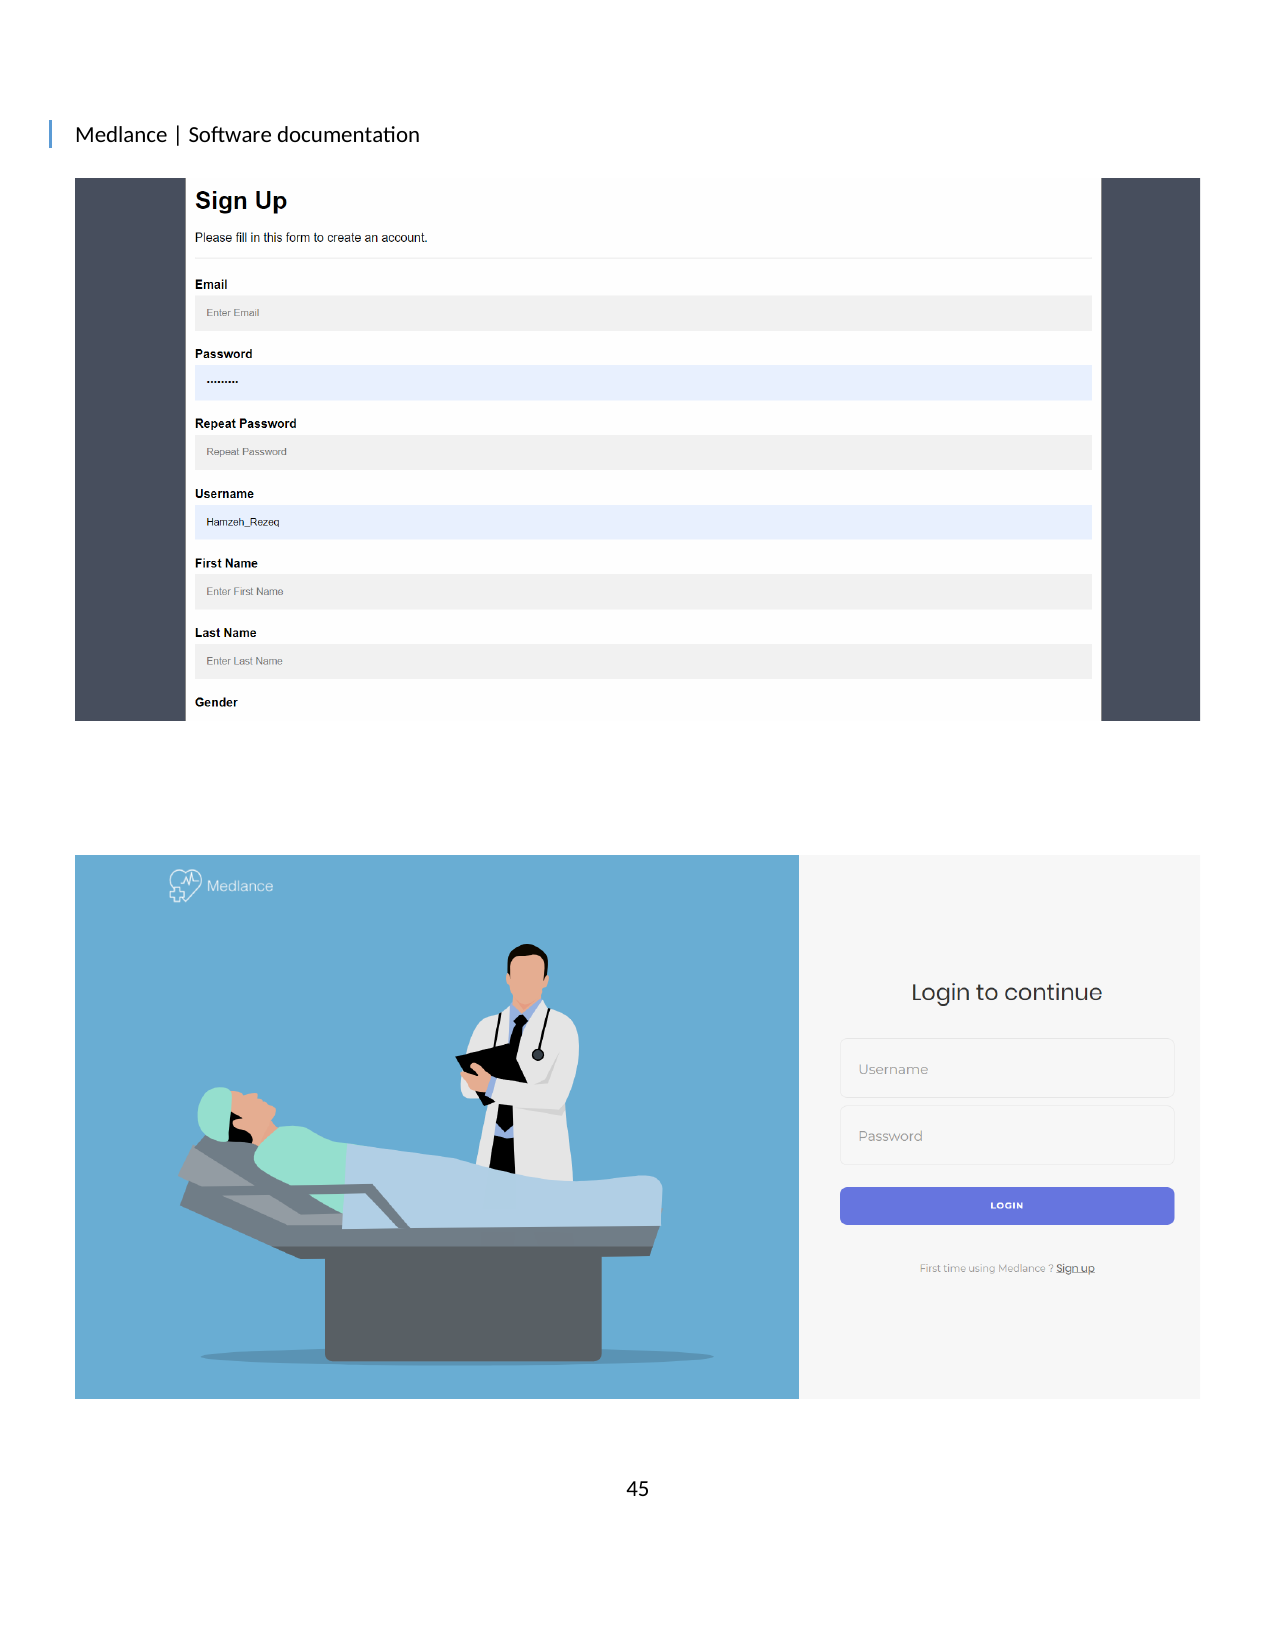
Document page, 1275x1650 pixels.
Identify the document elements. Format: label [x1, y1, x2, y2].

picture [75, 855, 1200, 1399]
picture [75, 178, 1200, 721]
